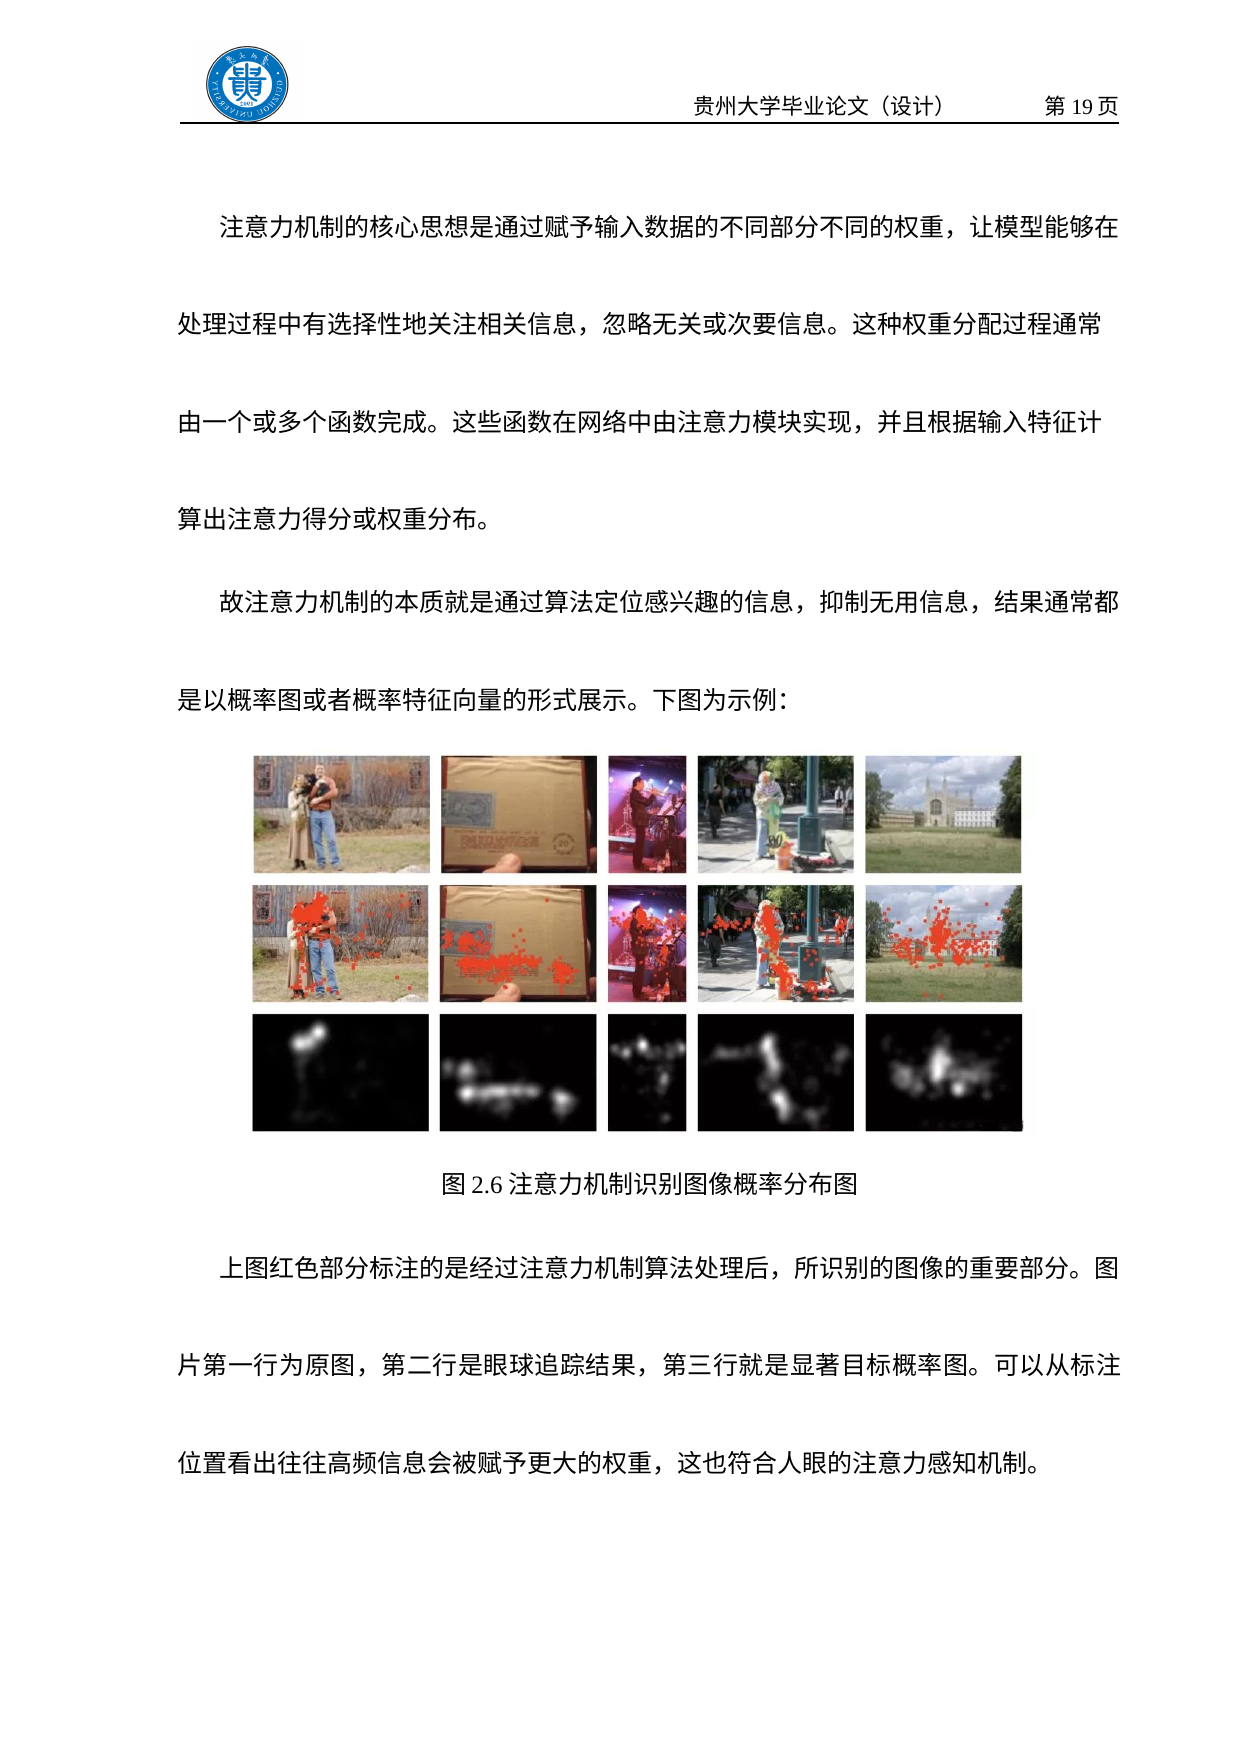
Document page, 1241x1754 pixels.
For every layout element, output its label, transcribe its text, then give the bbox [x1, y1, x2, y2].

text 图2.6 注意力机制识别图像概率分布图 [177, 1151, 1122, 1216]
text 上图红色部分标注的是经过注意力机制算法处理后，所识别的图像的重要部分。图片第一行为原图，第二行是眼球追踪结果，第三行就是显著目标概率图。可以从标注位置看出往往高频信息会被赋予更大的权重，这也符合人眼的注意力感知机制。 [177, 1234, 1122, 1494]
picture [191, 124, 305, 131]
picture [191, 36, 305, 122]
picture [240, 749, 1036, 1137]
text 故注意力机制的本质就是通过算法定位感兴趣的信息，抑制无用信息，结果通常都是以概率图或者概率特征向量的形式展示。下图为示例： [177, 568, 1122, 731]
text 注意力机制的核心思想是通过赋予输入数据的不同部分不同的权重，让模型能够在处理过程中有选择性地关注相关信息，忽略无关或次要信息。这种权重分配过程通常由一个或多个函数完成。这些函数在网络中由注意力模块实现，并且根据输入特征计算出注意力得分或权重分布。 [177, 193, 1122, 550]
